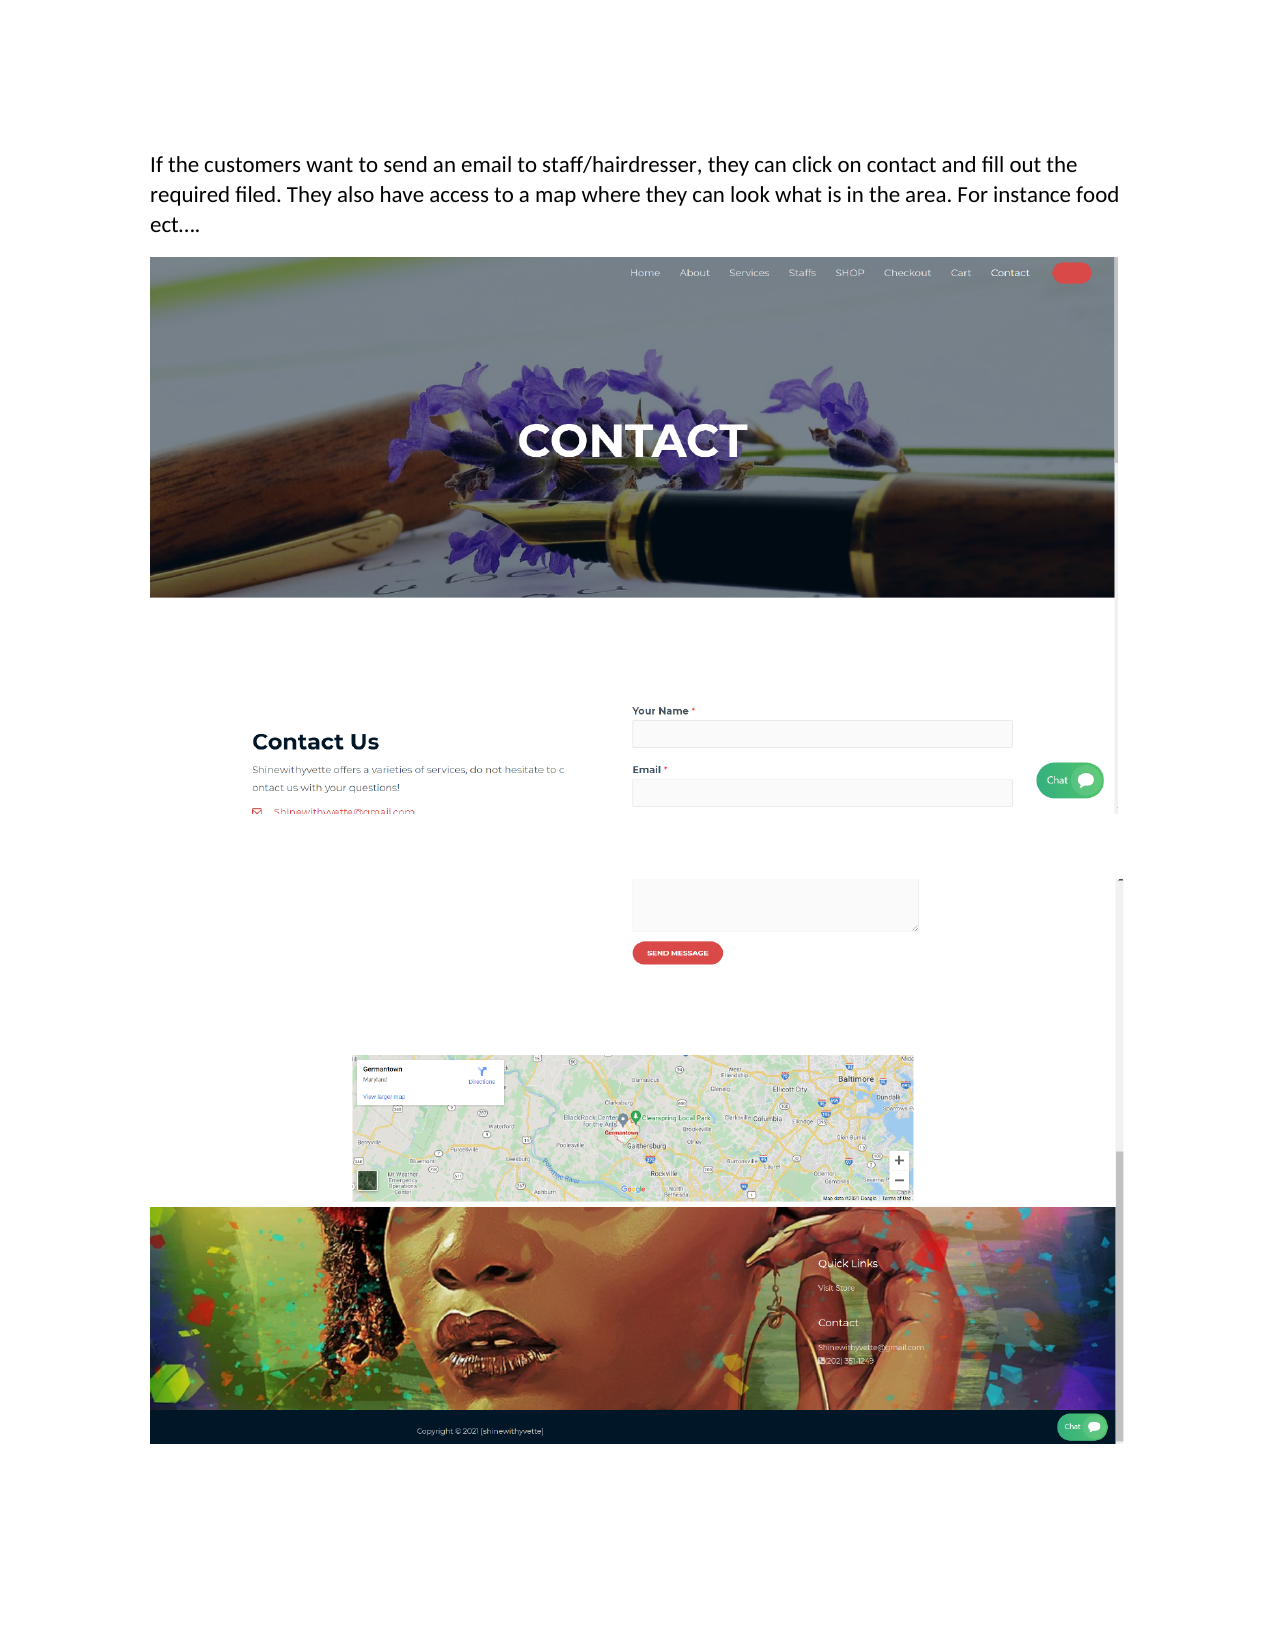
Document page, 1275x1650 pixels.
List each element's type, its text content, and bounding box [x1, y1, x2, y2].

picture [150, 257, 1118, 814]
picture [150, 879, 1124, 1444]
text If the customers want to send an email to staff/hairdresser, they can click on contact and fill out the required filed. They also have access to a map where they can look what is in the area. For instance food ect…. [150, 150, 1125, 238]
